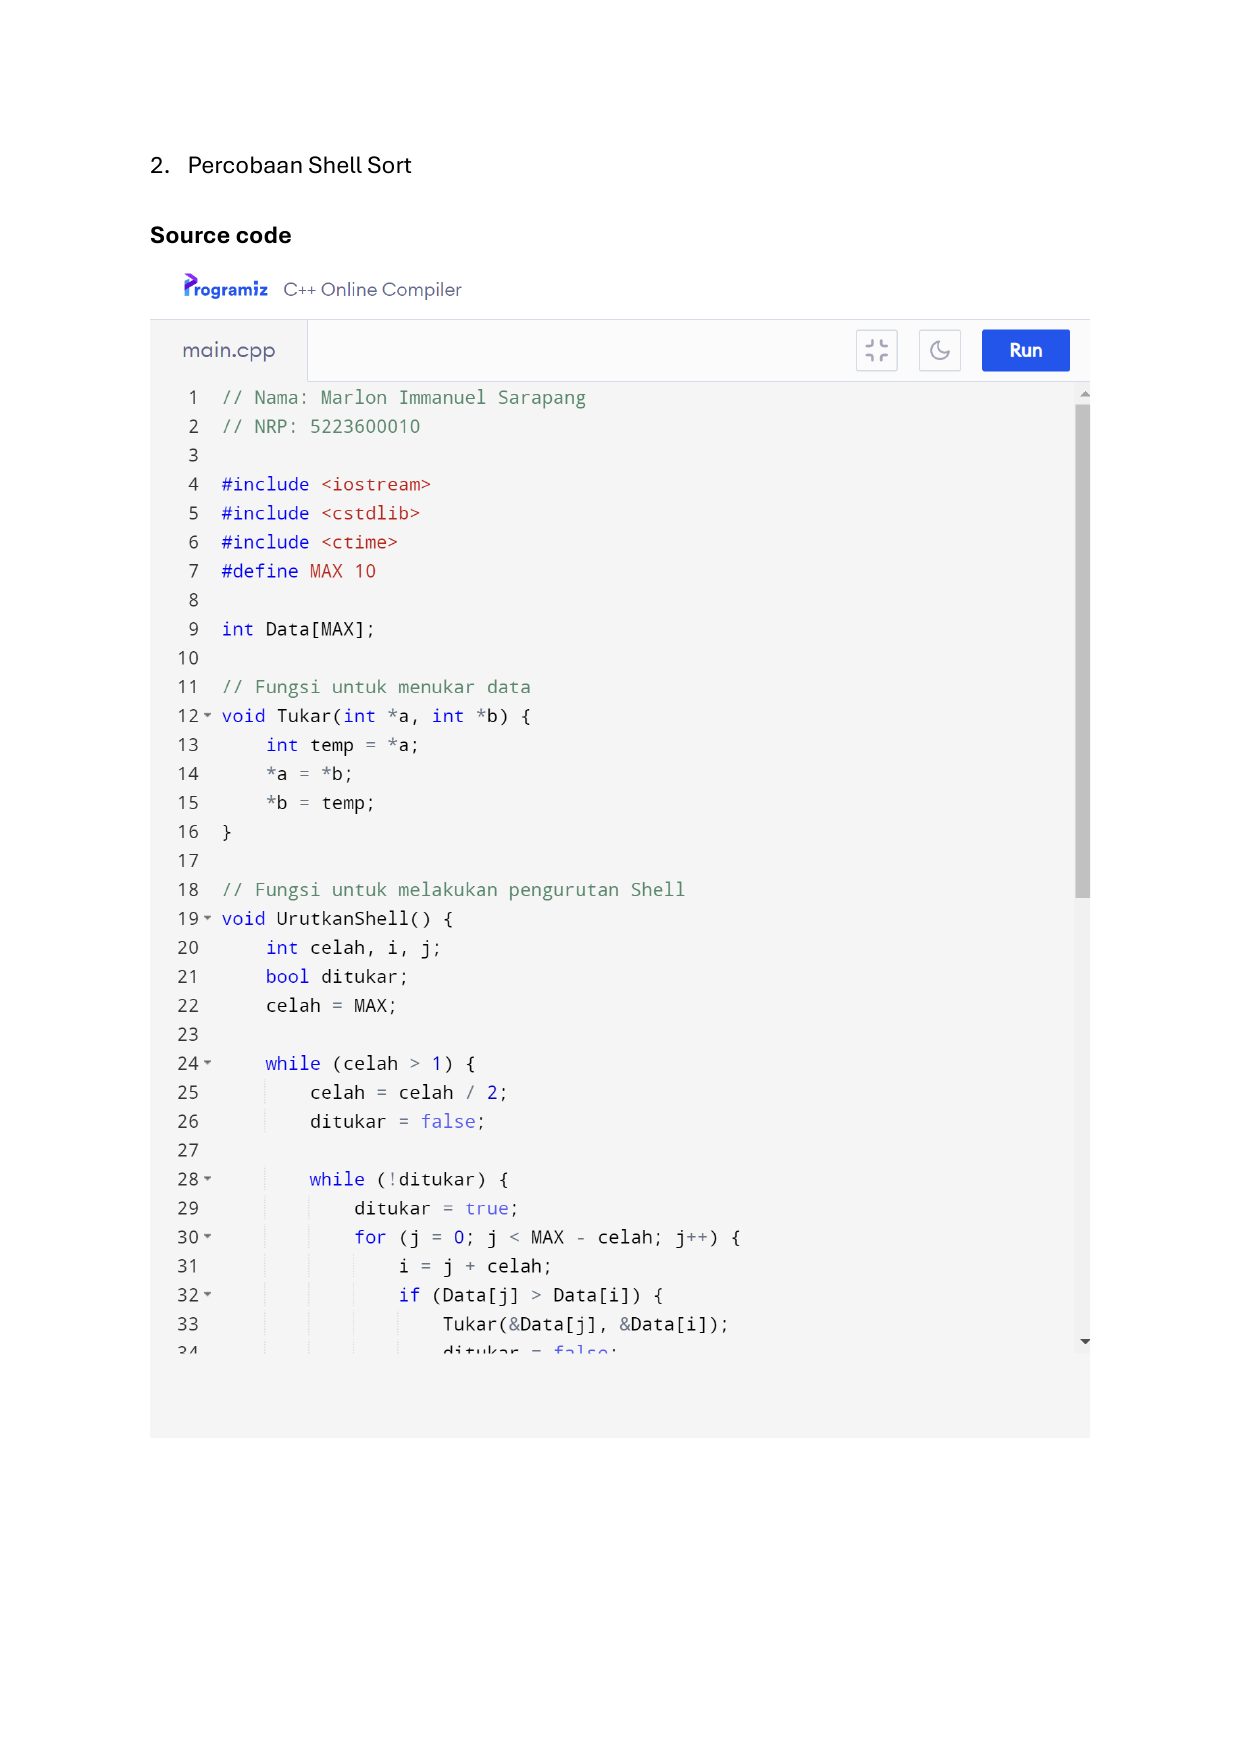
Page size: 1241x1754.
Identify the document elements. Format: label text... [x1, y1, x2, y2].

picture [150, 255, 1091, 1438]
list Percobaan Shell Sort [150, 150, 1090, 181]
text Source code [150, 220, 1090, 251]
